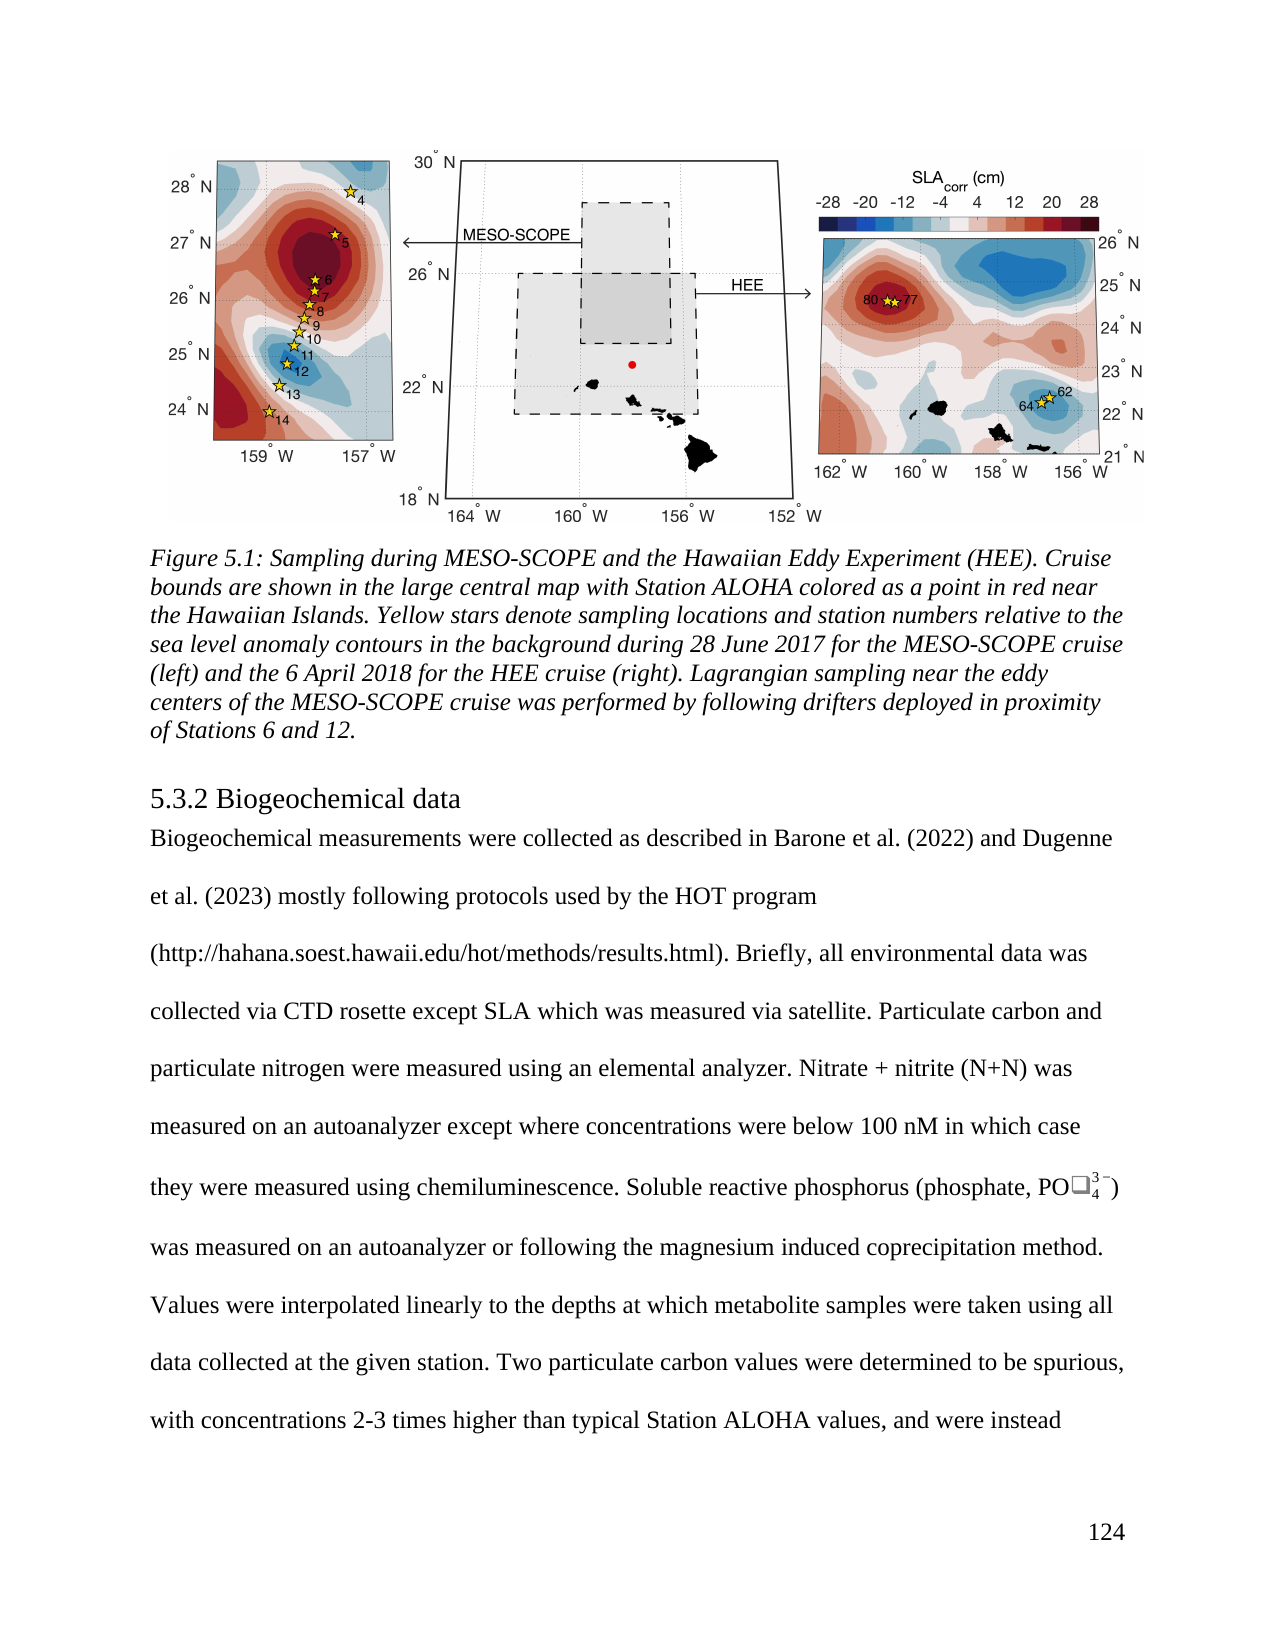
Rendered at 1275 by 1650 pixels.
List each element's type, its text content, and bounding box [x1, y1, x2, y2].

subtitle 5.3.2 Biogeochemical data [150, 782, 1125, 815]
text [150, 823, 1125, 1433]
text Figure 5.1: Sampling during MESO-SCOPE and the Hawaiian Eddy Experiment (HEE). Cruise bounds are shown in the large central map with Station ALOHA colored as a point in red near the Hawaiian Islands. Yellow stars denote sampling locations and station numbers relative to the sea level anomaly contours in the background during 28 June 2017 for the MESO-SCOPE cruise (left) and the 6 April 2018 for the HEE cruise (right). Lagrangian sampling near the eddy centers of the MESO-SCOPE cruise was performed by following drifters deployed in proximity of Stations 6 and 12. [150, 543, 1125, 744]
picture [168, 150, 1144, 522]
